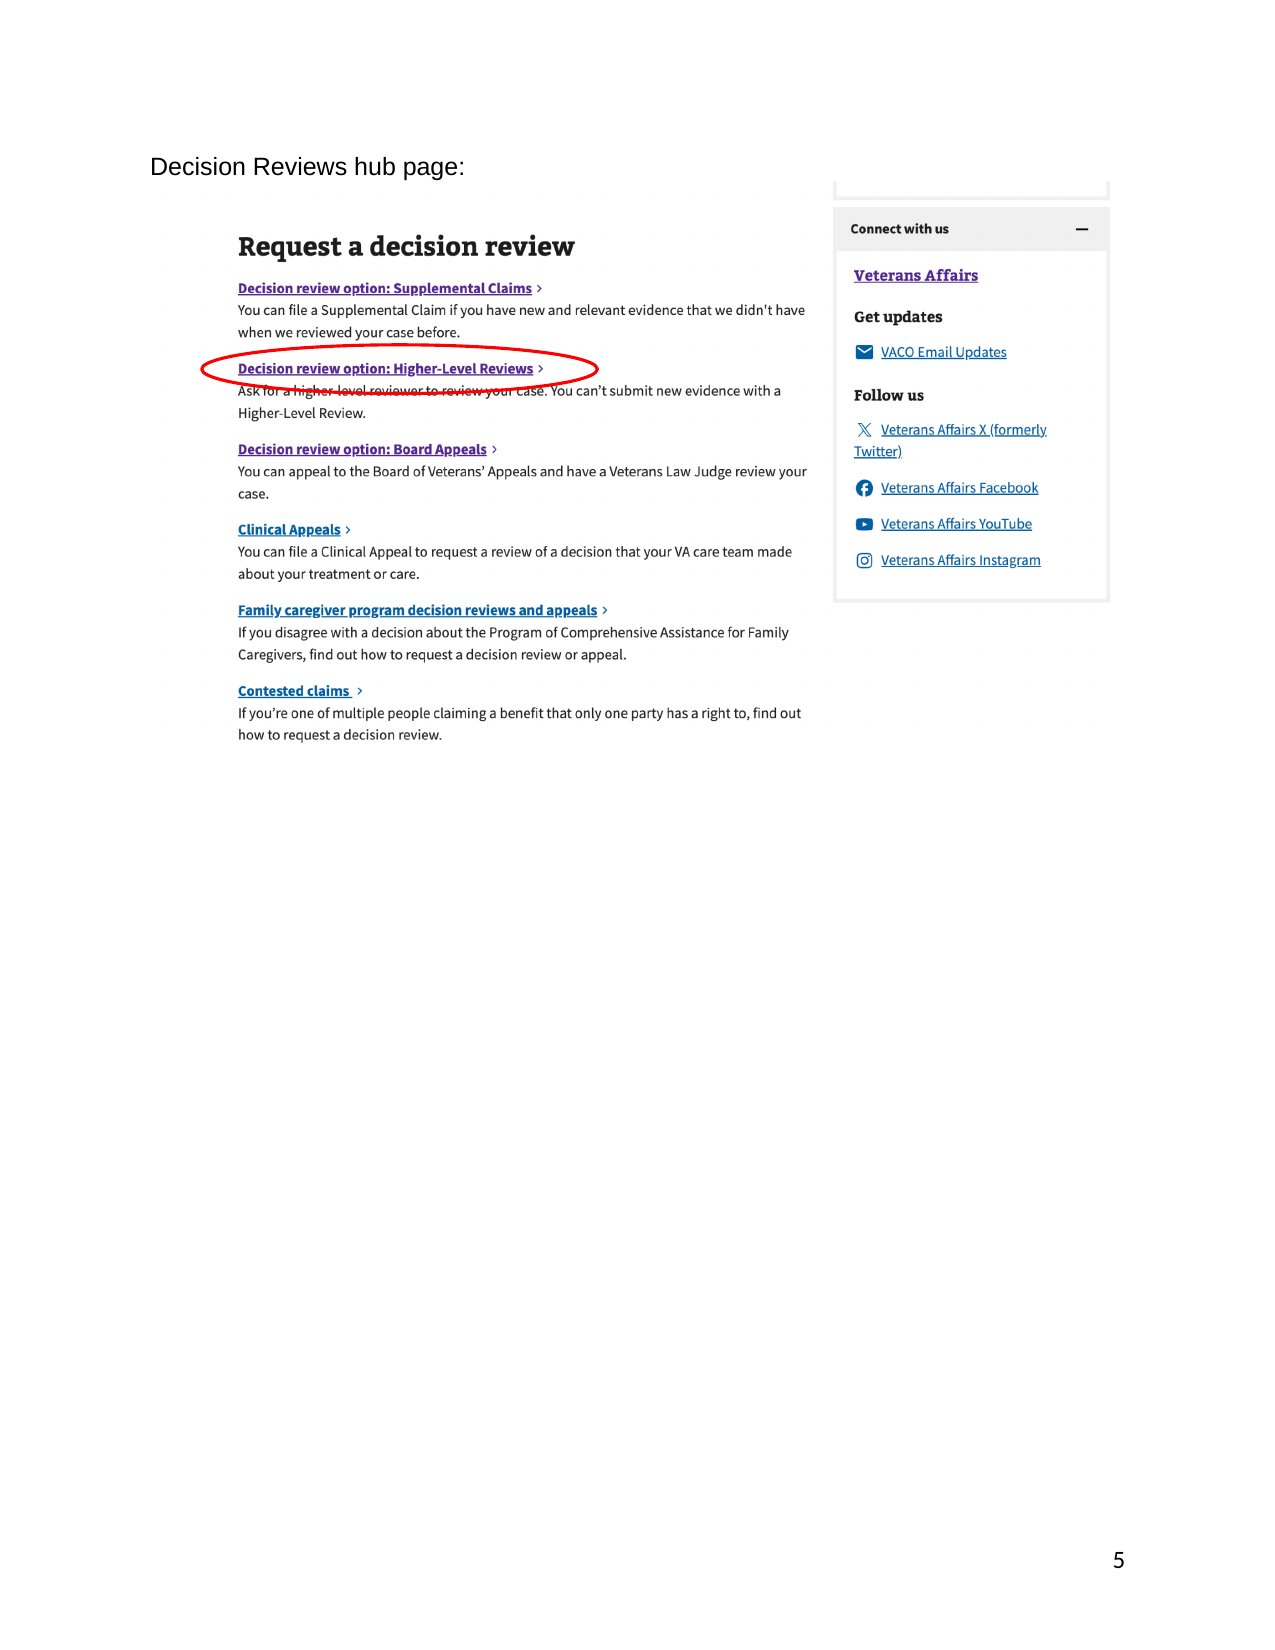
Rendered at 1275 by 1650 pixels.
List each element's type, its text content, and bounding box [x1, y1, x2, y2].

picture [150, 181, 1126, 759]
text Decision Reviews hub page: [150, 152, 1125, 181]
